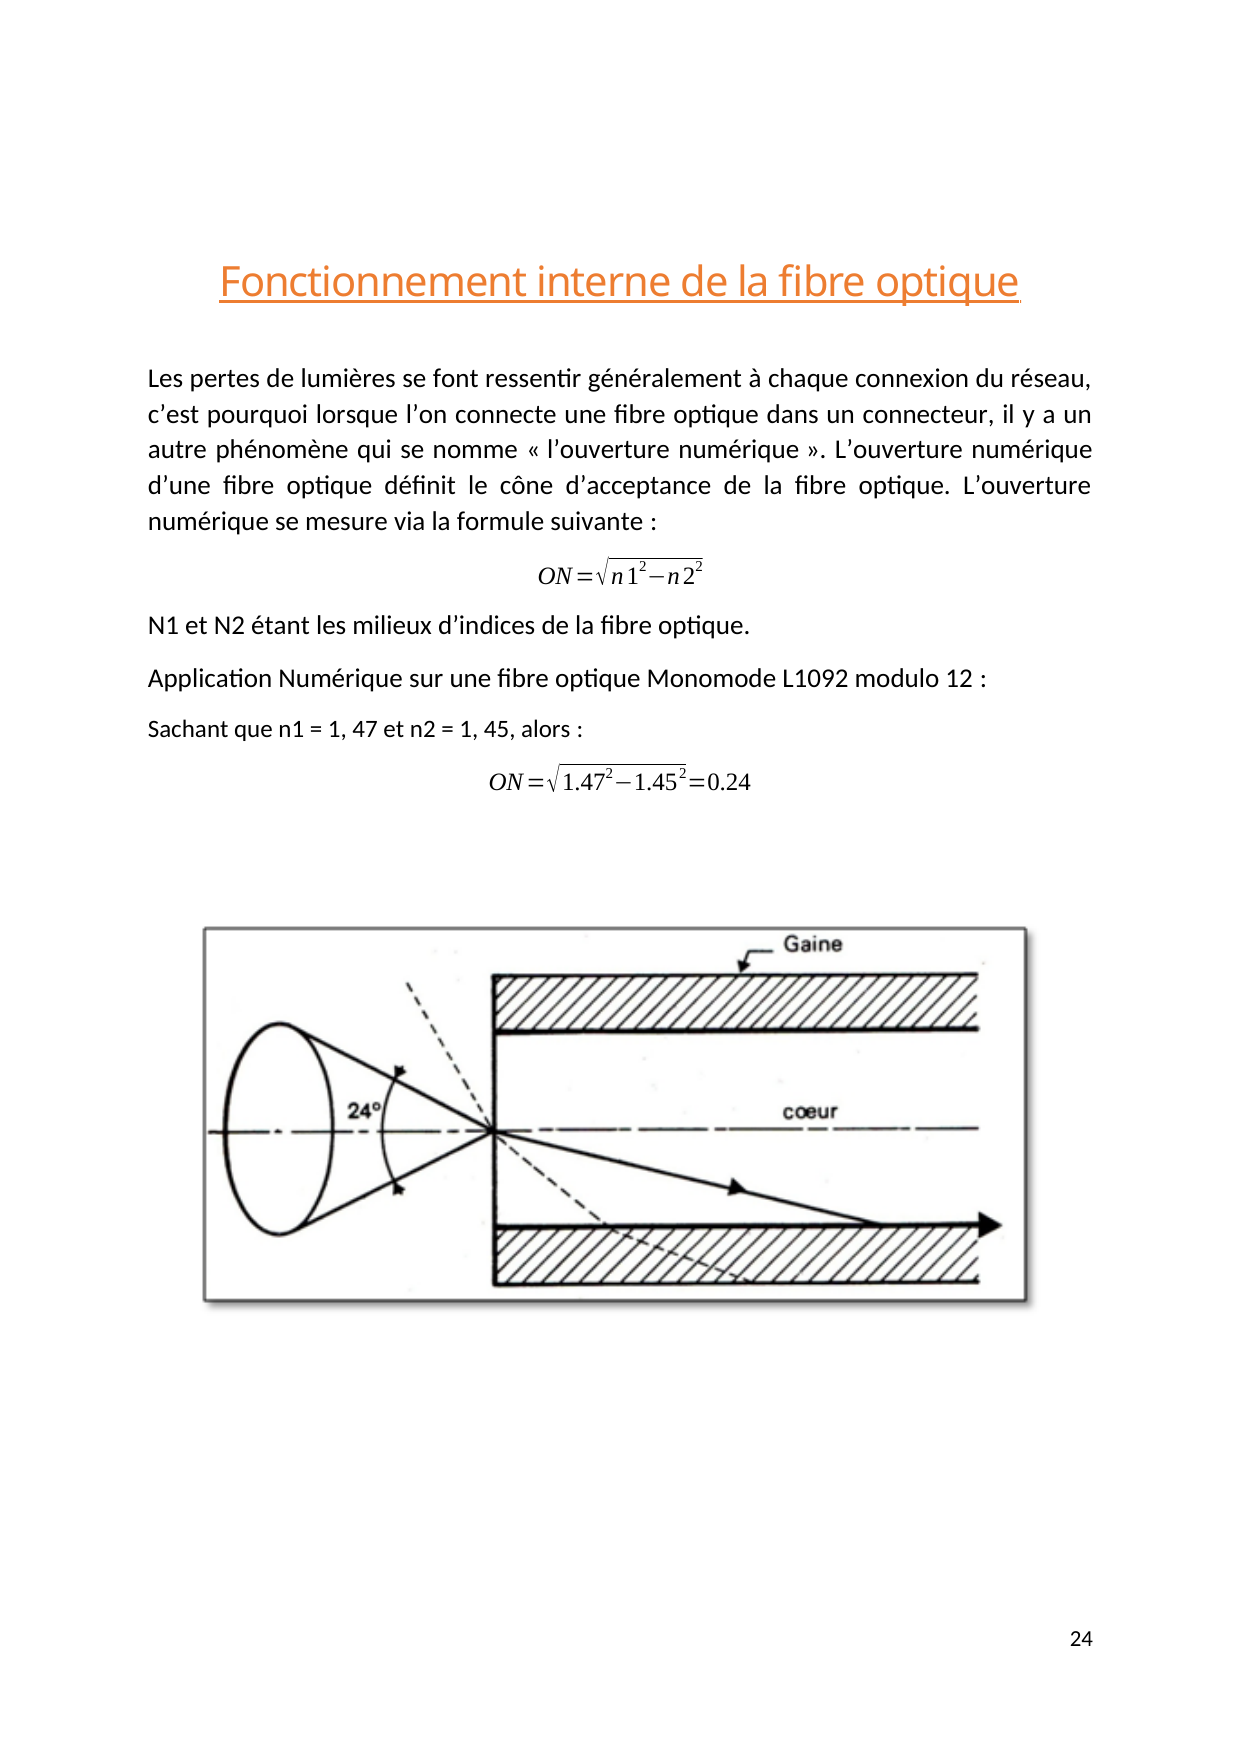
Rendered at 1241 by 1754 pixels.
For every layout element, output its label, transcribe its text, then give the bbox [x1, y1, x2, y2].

text N1 et N2 étant les milieux d’indices de la fibre optique. [148, 608, 1093, 642]
text Les pertes de lumières se font ressentir généralement à chaque connexion du réseau, c’est pourquoi lorsque l’on connecte une fibre optique dans un connecteur, il y a un autre phénomène qui se nomme « l’ouverture numérique ». L’ouverture numérique d’une fibre optique définit le cône d’acceptance de la fibre optique. L’ouverture numérique se mesure via la formule suivante : [148, 361, 1093, 537]
text Application Numérique sur une fibre optique Monomode L1092 modulo 12 : [148, 661, 1093, 694]
text Sachant que n1 = 1, 47 et n2 = 1, 45, alors : [148, 713, 1093, 744]
title Fonctionnement interne de la fibre optique [148, 252, 1093, 309]
picture [194, 918, 1046, 1321]
